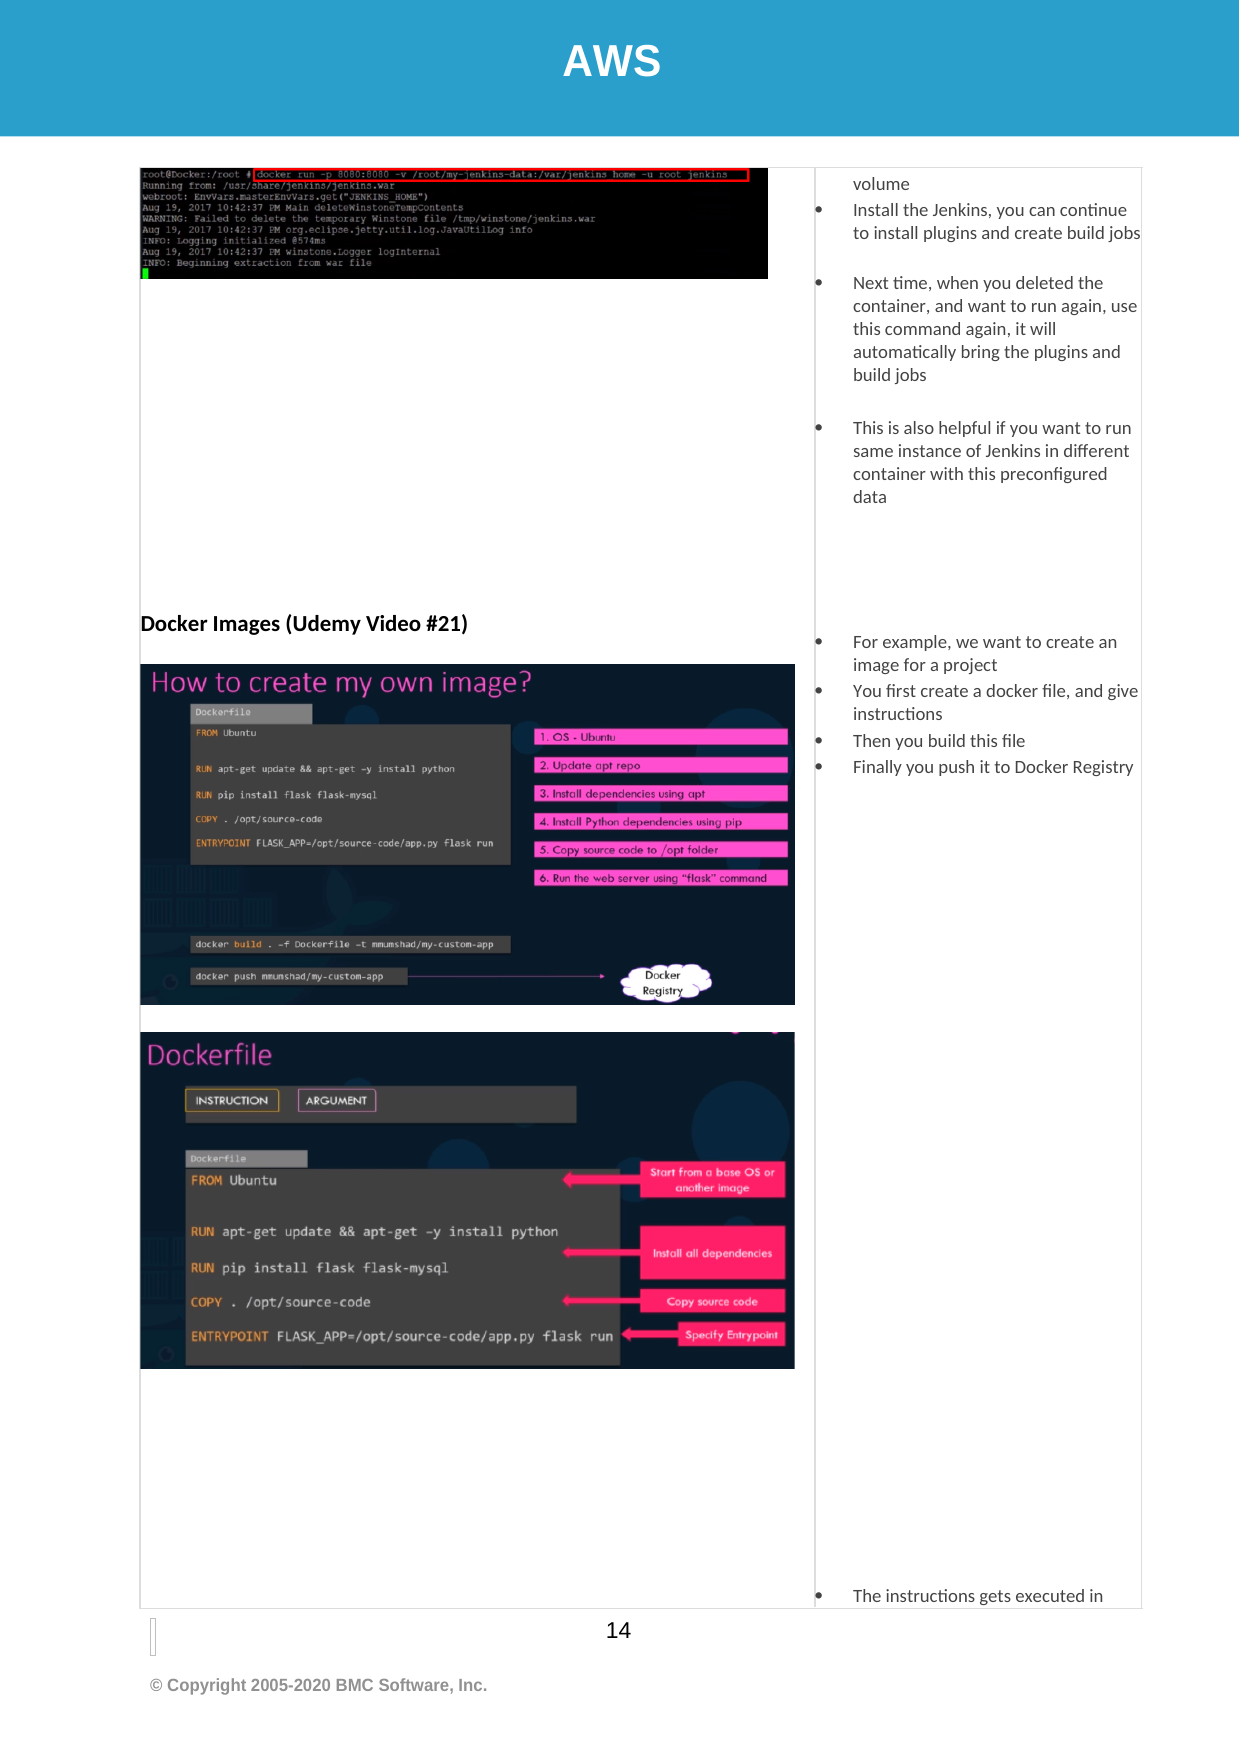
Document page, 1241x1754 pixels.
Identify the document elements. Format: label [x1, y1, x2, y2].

table_header [816, 168, 1141, 1607]
table_header [141, 168, 814, 1607]
picture [140, 1032, 795, 1369]
picture [140, 664, 795, 1005]
picture [140, 168, 768, 279]
